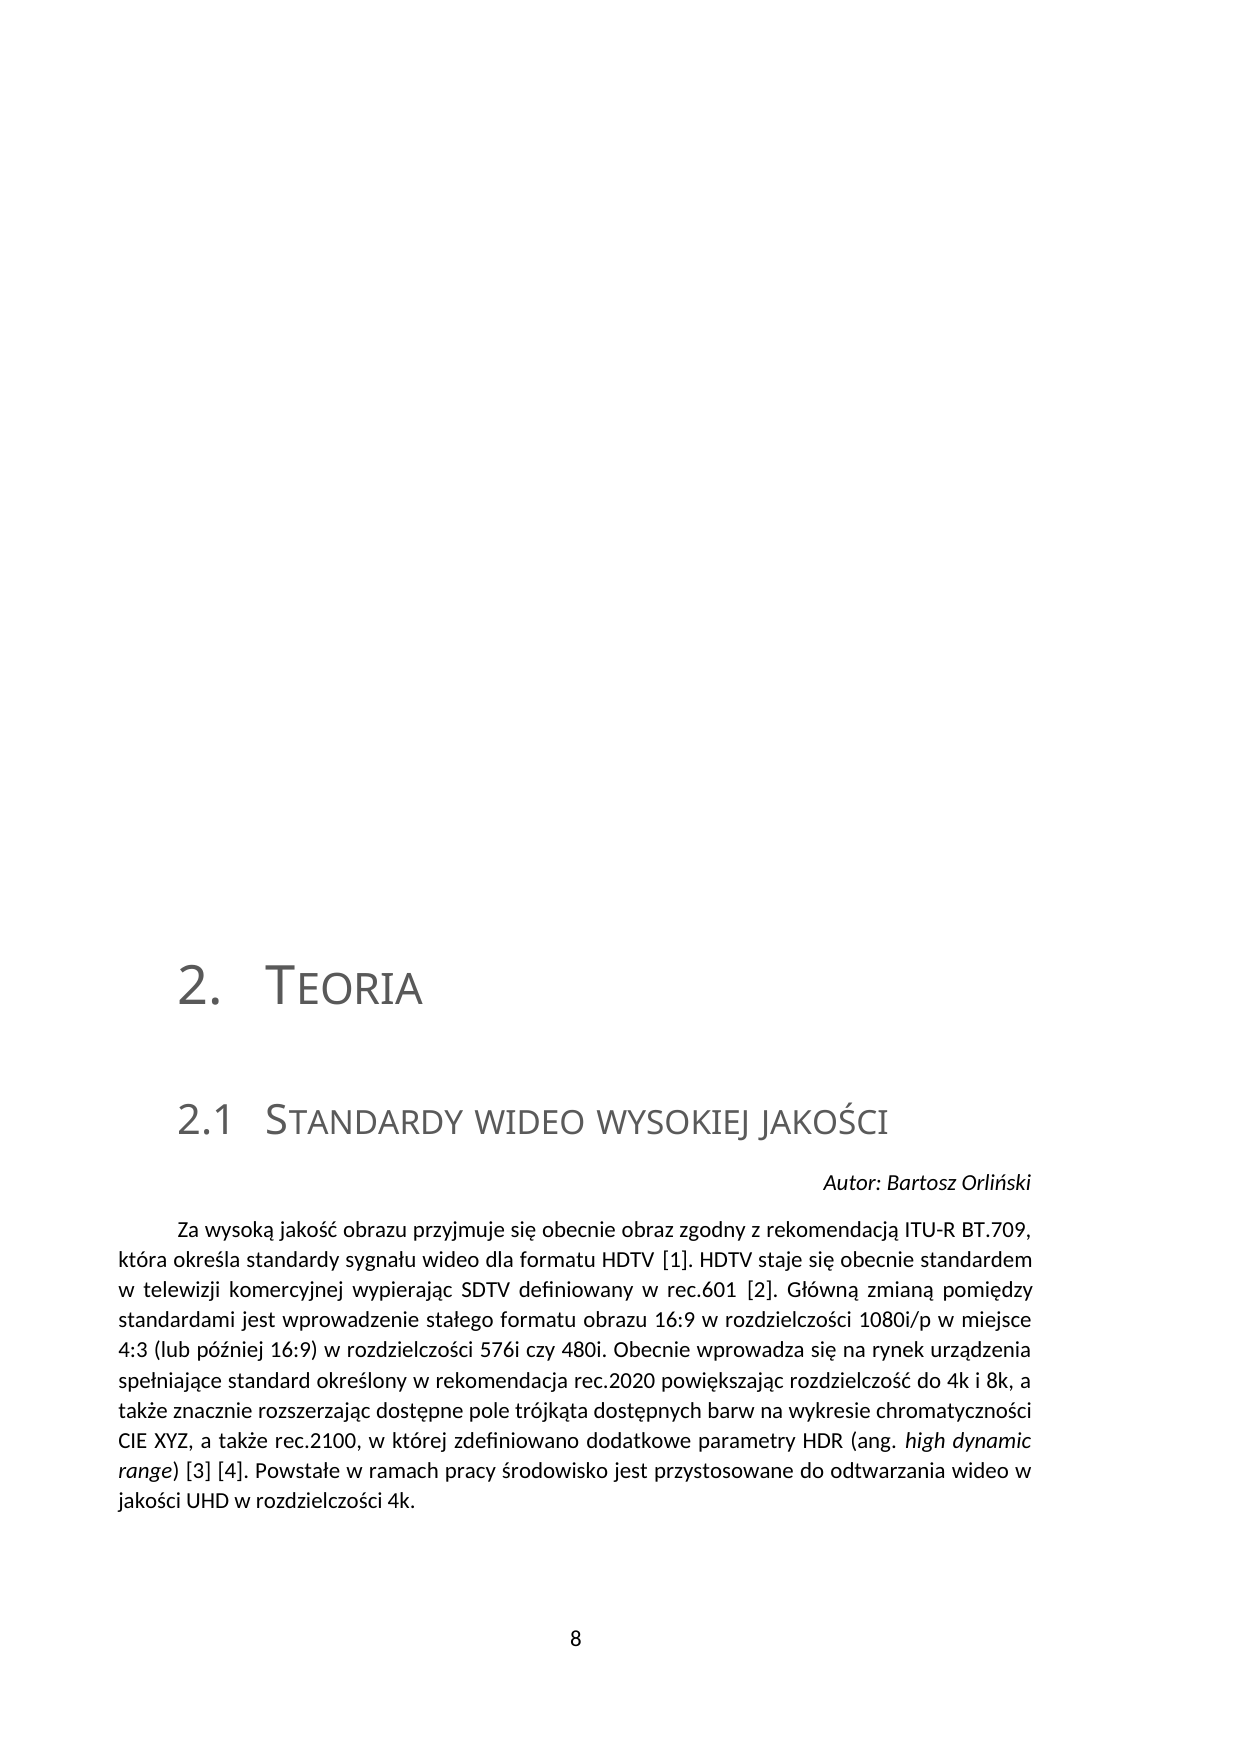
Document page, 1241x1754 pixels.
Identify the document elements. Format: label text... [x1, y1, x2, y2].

text Za wysoką jakość obrazu przyjmuje się obecnie obraz zgodny z rekomendacją ITU-R BT.709, która określa standardy sygnału wideo dla formatu HDTV . HDTV staje się obecnie standardem w telewizji komercyjnej wypierając SDTV definiowany w rec.601. Główną zmianą pomiędzy standardami jest wprowadzenie stałego formatu obrazu 16:9 w rozdzielczości 1080i/p w miejsce 4:3 (lub później 16:9) w rozdzielczości 576i czy 480i. Obecnie wprowadza się na rynek urządzenia spełniające standard określony w rekomendacja rec.2020 powiększając rozdzielczość do 4k i 8k, a także znacznie rozszerzając dostępne pole trójkąta dostępnych barw na wykresie chromatyczności CIE XYZ, a także rec.2100, w której zdefiniowano dodatkowe parametry HDR (ang. high dynamic range). Powstałe w ramach pracy środowisko jest przystosowane do odtwarzania wideo w jakości UHD w rozdzielczości 4k. [118, 1215, 1033, 1515]
text Autor: Bartosz Orliński [118, 1168, 1033, 1196]
subtitle Teoria [177, 947, 1033, 1021]
subtitle Standardy wideo wysokiej jakości [177, 1090, 1033, 1147]
